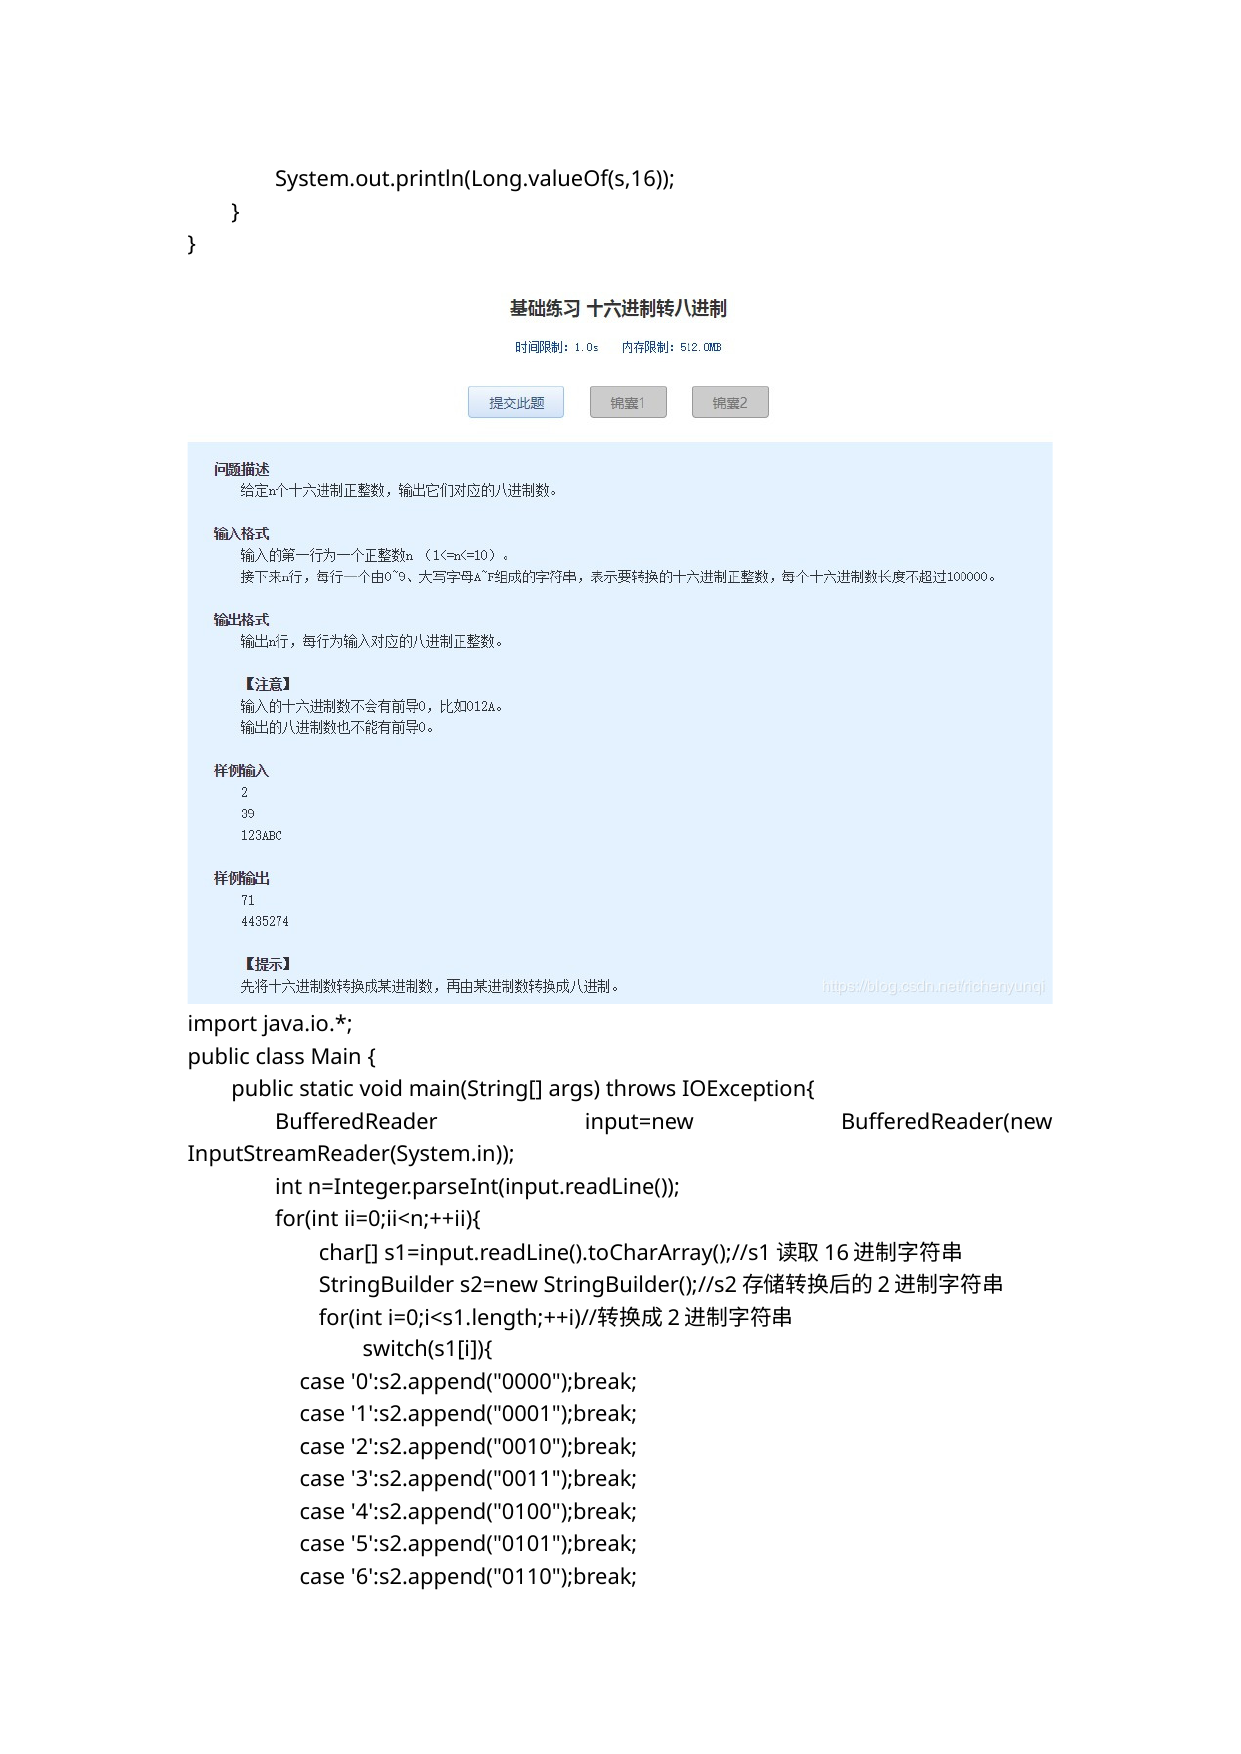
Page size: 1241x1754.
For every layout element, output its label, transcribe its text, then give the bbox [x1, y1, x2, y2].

text StringBuilder s2=new StringBuilder();//s2存储转换后的2进制字符串 [187, 1267, 1053, 1299]
text } [187, 227, 1053, 259]
text for(int i=0;i<s1.length;++i)//转换成2进制字符串 [187, 1299, 1053, 1332]
text switch(s1[i]){ [187, 1332, 1053, 1364]
text case '6':s2.append("0110");break; [187, 1559, 1053, 1592]
text case '5':s2.append("0101");break; [187, 1527, 1053, 1559]
text BufferedReader input=new BufferedReader(new InputStreamReader(System.in)); [187, 1104, 1053, 1169]
text case '1':s2.append("0001");break; [187, 1397, 1053, 1429]
text for(int ii=0;ii<n;++ii){ [187, 1202, 1053, 1234]
text char[] s1=input.readLine().toCharArray();//s1读取16进制字符串 [187, 1234, 1053, 1267]
text import java.io.*; [187, 1007, 1053, 1039]
text public static void main(String[] args) throws IOException{ [187, 1072, 1053, 1104]
text public class Main { [187, 1039, 1053, 1072]
text System.out.println(Long.valueOf(s,16)); [187, 162, 1053, 194]
text case '0':s2.append("0000");break; [187, 1364, 1053, 1397]
picture [187, 292, 1053, 1004]
text case '4':s2.append("0100");break; [187, 1494, 1053, 1527]
text case '2':s2.append("0010");break; [187, 1429, 1053, 1462]
text } [187, 194, 1053, 227]
text case '3':s2.append("0011");break; [187, 1462, 1053, 1494]
text int n=Integer.parseInt(input.readLine()); [187, 1169, 1053, 1202]
